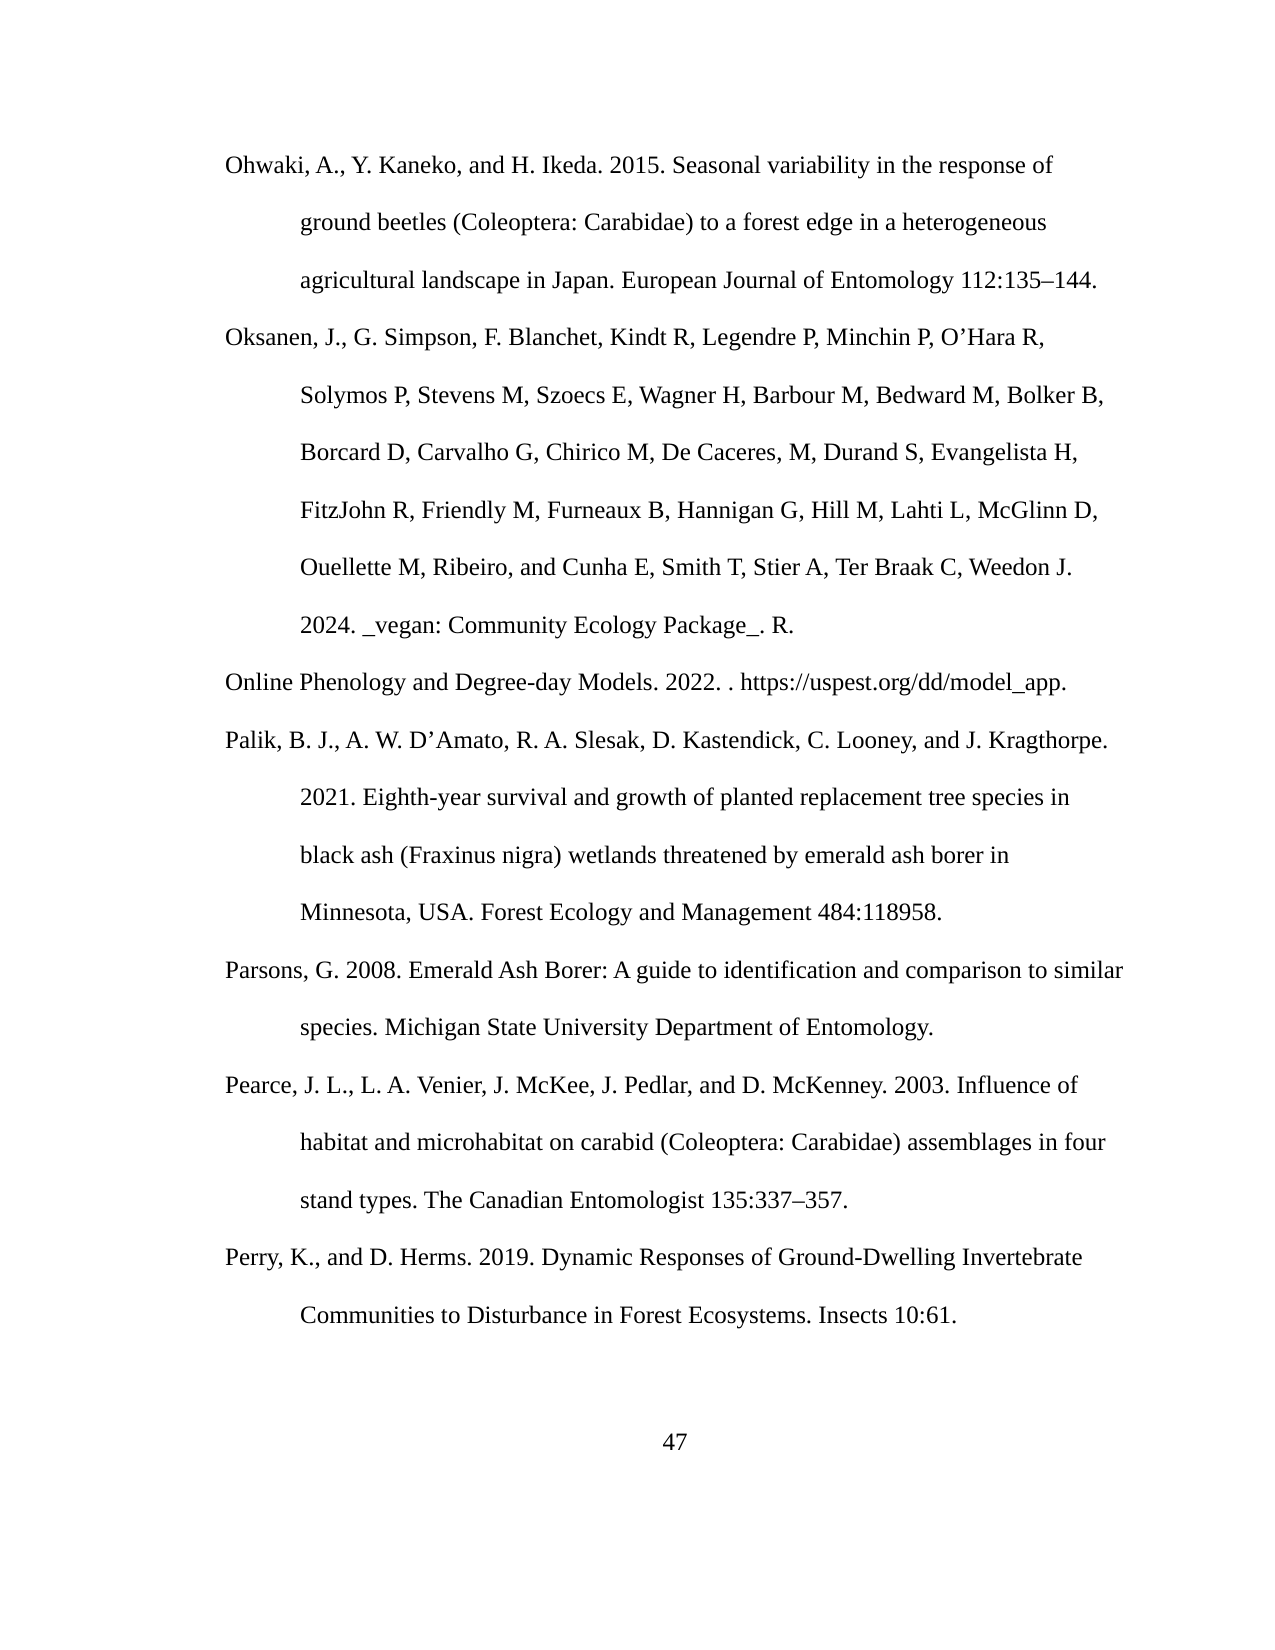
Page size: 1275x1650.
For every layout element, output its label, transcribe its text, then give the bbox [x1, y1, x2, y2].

text Oksanen, J., G. Simpson, F. Blanchet, Kindt R, Legendre P, Minchin P, O’Hara R, Solymos P, Stevens M, Szoecs E, Wagner H, Barbour M, Bedward M, Bolker B, Borcard D, Carvalho G, Chirico M, De Caceres, M, Durand S, Evangelista H, FitzJohn R, Friendly M, Furneaux B, Hannigan G, Hill M, Lahti L, McGlinn D, Ouellette M, Ribeiro, and Cunha E, Smith T, Stier A, Ter Braak C, Weedon J. 2024. _vegan: Community Ecology Package_. R. [225, 322, 1125, 639]
text Pearce, J. L., L. A. Venier, J. McKee, J. Pedlar, and D. McKenney. 2003. Influence of habitat and microhabitat on carabid (Coleoptera: Carabidae) assemblages in four stand types. The Canadian Entomologist 135:337–357. [225, 1070, 1125, 1214]
text Palik, B. J., A. W. D’Amato, R. A. Slesak, D. Kastendick, C. Looney, and J. Kragthorpe. 2021. Eighth-year survival and growth of planted replacement tree species in black ash (Fraxinus nigra) wetlands threatened by emerald ash borer in Minnesota, USA. Forest Ecology and Management 484:118958. [225, 725, 1125, 926]
text Parsons, G. 2008. Emerald Ash Borer: A guide to identification and comparison to similar species. Michigan State University Department of Entomology. [225, 955, 1125, 1041]
text Perry, K., and D. Herms. 2019. Dynamic Responses of Ground-Dwelling Invertebrate Communities to Disturbance in Forest Ecosystems. Insects 10:61. [225, 1242, 1125, 1329]
text Online Phenology and Degree-day Models. 2022. . https://uspest.org/dd/model_app. [225, 667, 1125, 696]
text Ohwaki, A., Y. Kaneko, and H. Ikeda. 2015. Seasonal variability in the response of ground beetles (Coleoptera: Carabidae) to a forest edge in a heterogeneous agricultural landscape in Japan. European Journal of Entomology 112:135–144. [225, 150, 1125, 294]
